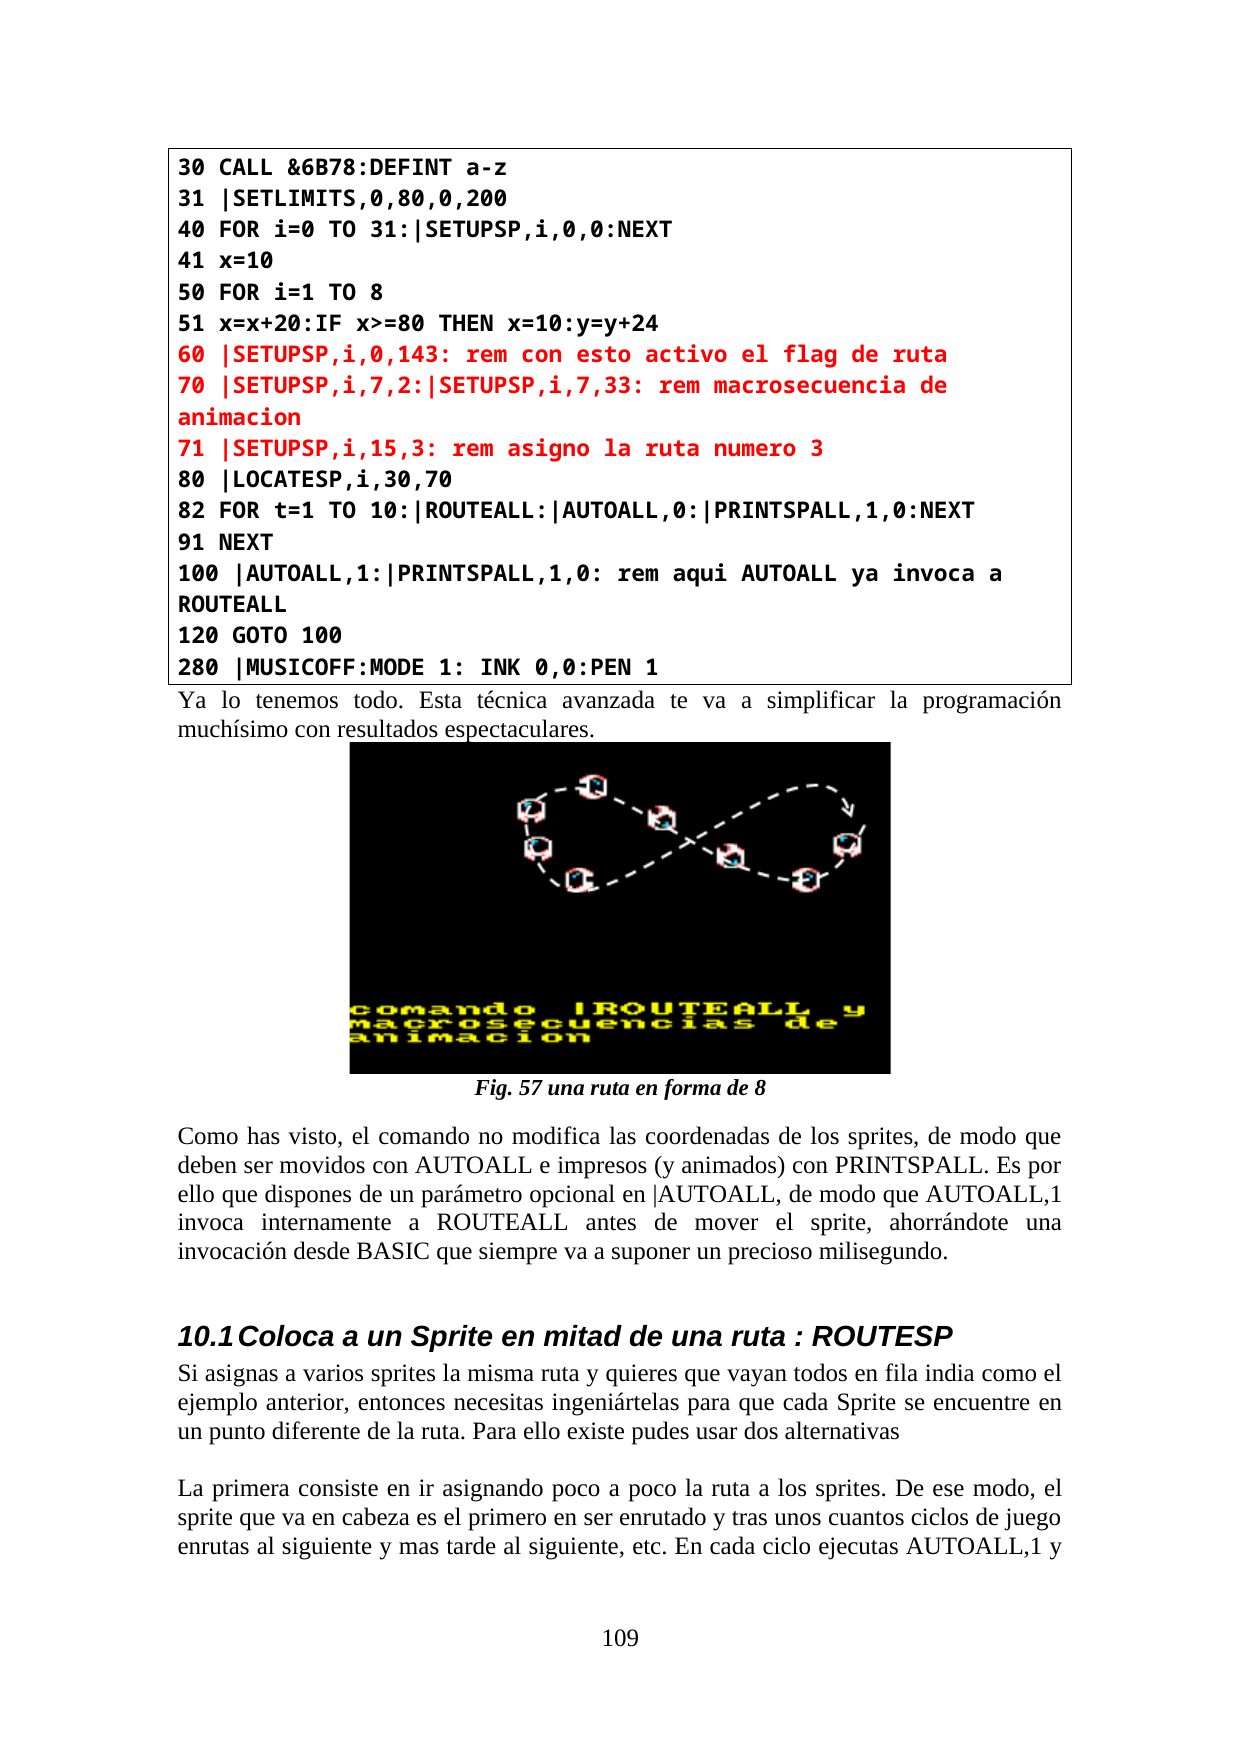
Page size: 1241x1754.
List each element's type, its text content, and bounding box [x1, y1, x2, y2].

text 40 FOR i=0 TO 31:|SETUPSP,i,0,0:NEXT [177, 213, 1063, 244]
text 280 |MUSICOFF:MODE 1: INK 0,0:PEN 1 [169, 648, 1071, 684]
text 60 |SETUPSP,i,0,143: rem con esto activo el flag de ruta [177, 338, 1063, 369]
text Si asignas a varios sprites la misma ruta y quieres que vayan todos en fila india como el ejemplo anterior, entonces necesitas ingeniártelas para que cada Sprite se encuentre en un punto diferente de la ruta. Para ello existe pudes usar dos alternativas [177, 1358, 1063, 1445]
text 120 GOTO 100 [177, 619, 1063, 648]
text 91 NEXT [177, 526, 1063, 557]
text Fig. 57 una ruta en forma de 8 [177, 1074, 1063, 1100]
text 50 FOR i=1 TO 8 [177, 276, 1063, 307]
text 80 |LOCATESP,i,30,70 [177, 463, 1063, 494]
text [177, 1473, 1063, 1560]
text 51 x=x+20:IF x>=80 THEN x=10:y=y+24 [177, 307, 1063, 338]
text 31 |SETLIMITS,0,80,0,200 [177, 182, 1063, 213]
text 30 CALL &6B78:DEFINT a-z [169, 149, 1071, 182]
text 41 x=10 [177, 244, 1063, 276]
text 71 |SETUPSP,i,15,3: rem asigno la ruta numero 3 [177, 432, 1063, 463]
text 82 FOR t=1 TO 10:|ROUTEALL:|AUTOALL,0:|PRINTSPALL,1,0:NEXT [177, 494, 1063, 526]
subtitle Coloca a un Sprite en mitad de una ruta : ROUTESP [177, 1319, 1063, 1352]
text Como has visto, el comando no modifica las coordenadas de los sprites, de modo que deben ser movidos con AUTOALL e impresos (y animados) con PRINTSPALL. Es por ello que dispones de un parámetro opcional en |AUTOALL, de modo que AUTOALL,1 invoca internamente a ROUTEALL antes de mover el sprite, ahorrándote una invocación desde BASIC que siempre va a suponer un precioso milisegundo. [177, 1121, 1063, 1265]
text 70 |SETUPSP,i,7,2:|SETUPSP,i,7,33: rem macrosecuencia de animacion [177, 369, 1063, 432]
picture [349, 742, 891, 1074]
text 100 |AUTOALL,1:|PRINTSPALL,1,0: rem aqui AUTOALL ya invoca a ROUTEALL [177, 557, 1063, 619]
text Ya lo tenemos todo. Esta técnica avanzada te va a simplificar la programación muchísimo con resultados espectaculares. [177, 685, 1063, 743]
